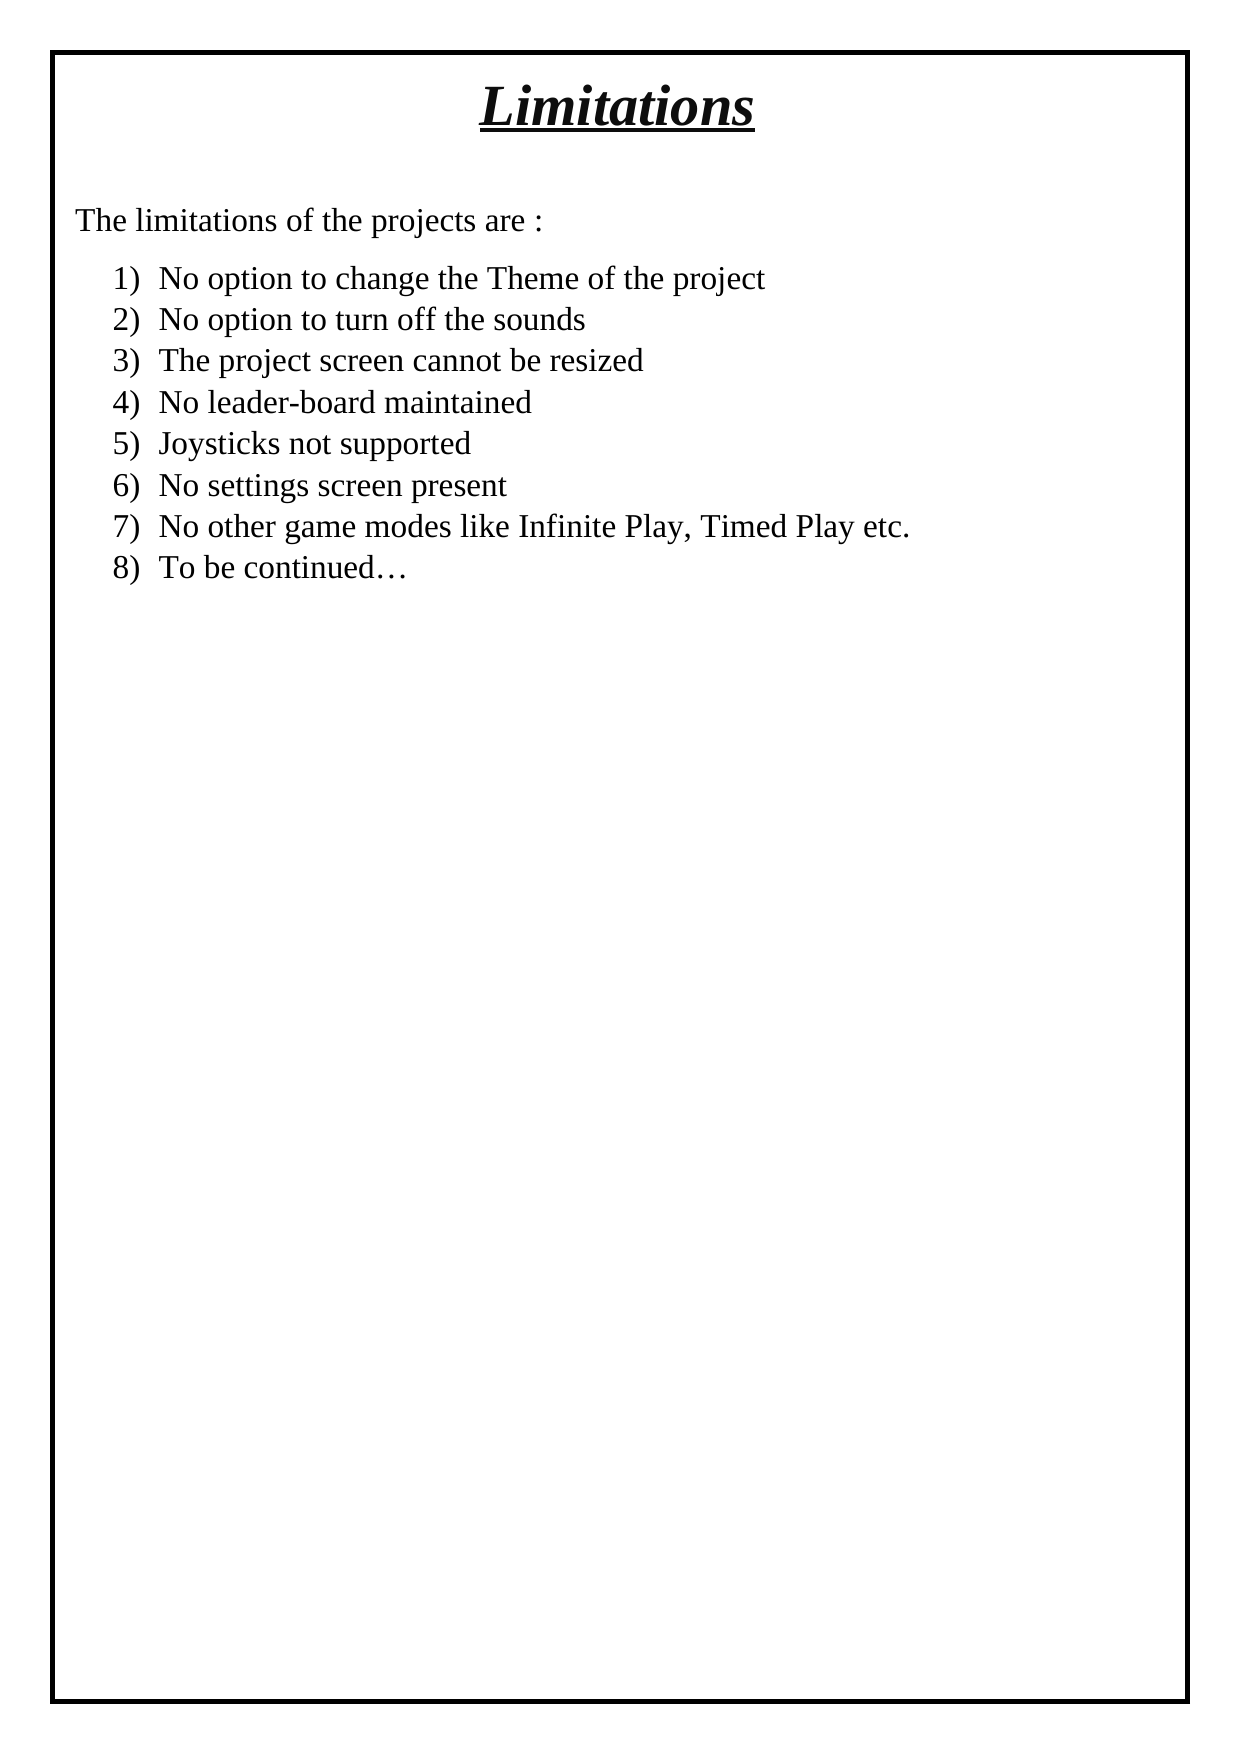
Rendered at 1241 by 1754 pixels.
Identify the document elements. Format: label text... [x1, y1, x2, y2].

list Joysticks not supported [112, 423, 1165, 462]
list To be continued… [112, 547, 1165, 586]
list No option to turn off the sounds [112, 299, 1165, 338]
list No leader-board maintained [112, 382, 1165, 420]
list No other game modes like Infinite Play, Timed Play etc. [112, 506, 1165, 544]
list No option to change the Theme of the project [112, 258, 1165, 296]
list The project screen cannot be resized [112, 341, 1165, 379]
text Limitations [75, 75, 1165, 137]
text The limitations of the projects are : [75, 200, 1165, 238]
list No settings screen present [112, 465, 1165, 503]
